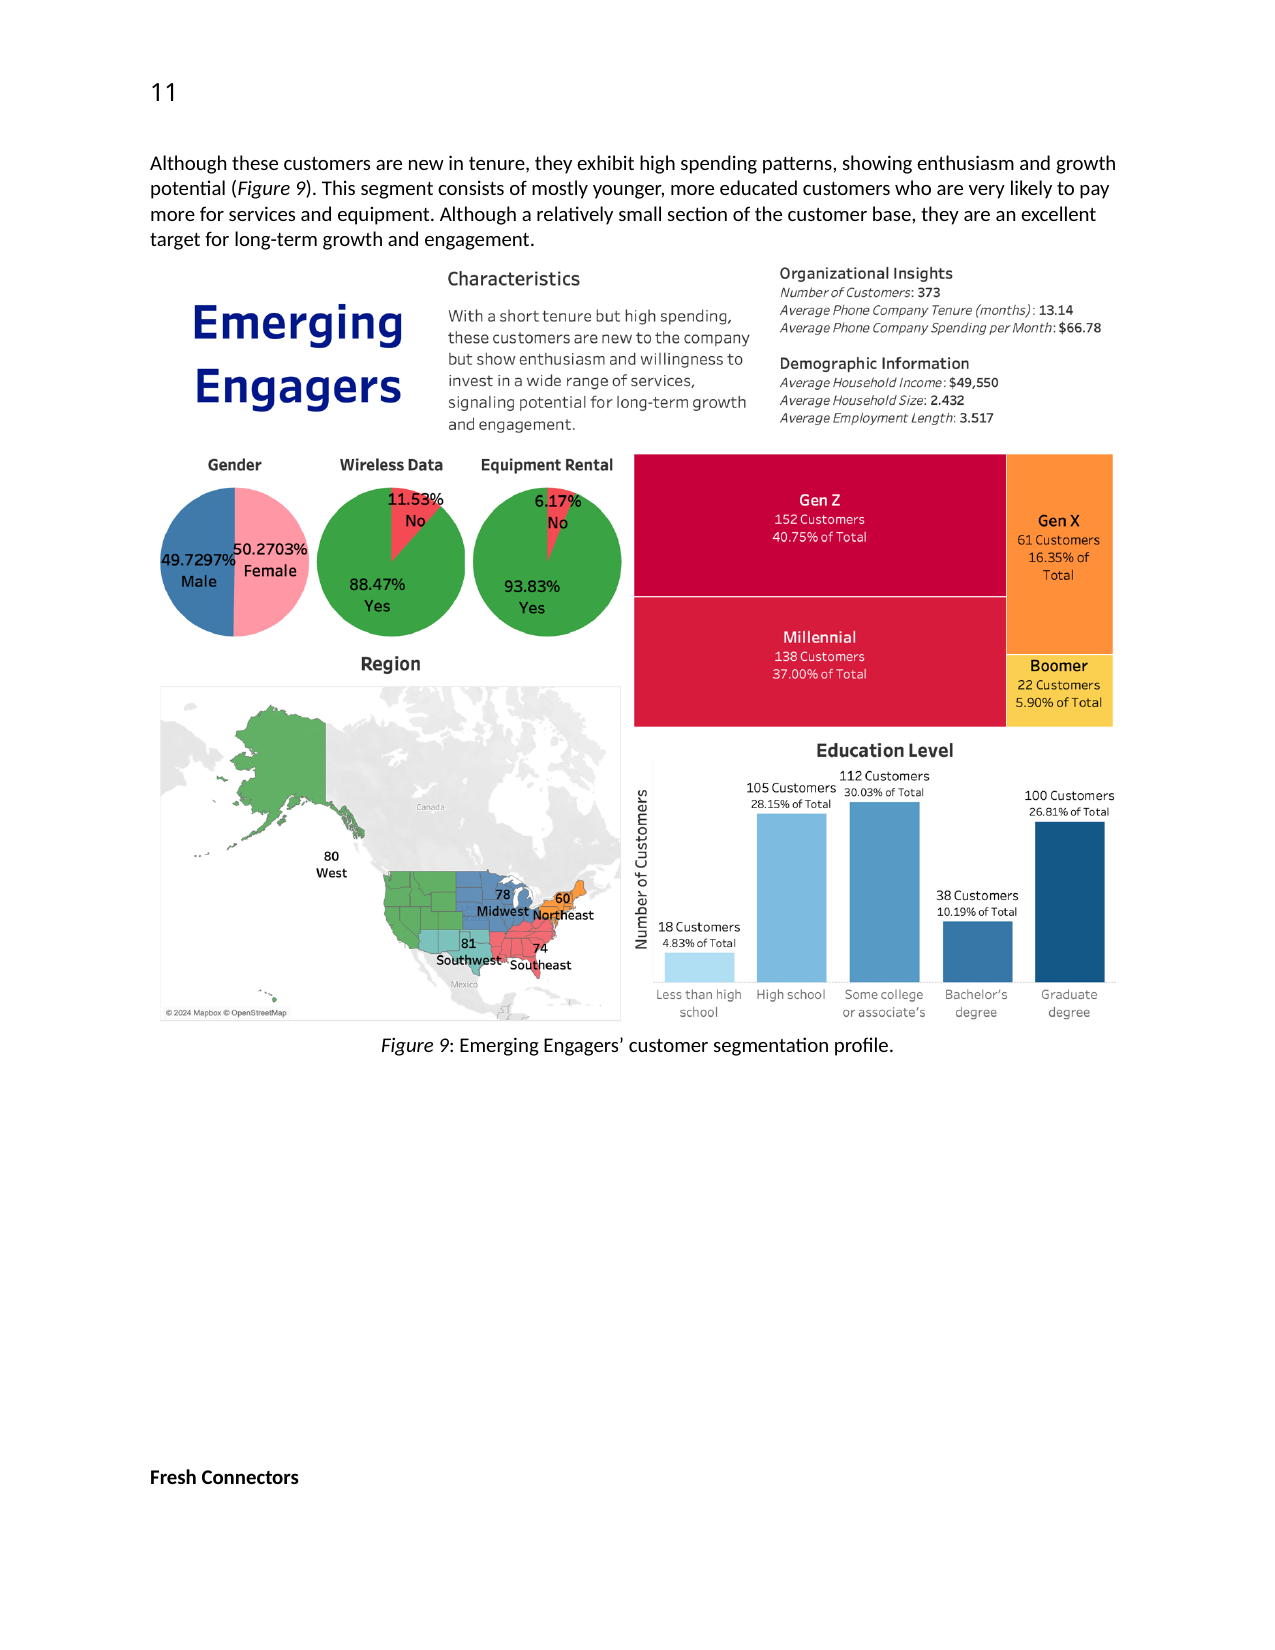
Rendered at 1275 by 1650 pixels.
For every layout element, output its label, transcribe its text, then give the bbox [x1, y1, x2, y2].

picture [150, 251, 1125, 1032]
text Fresh Connectors [150, 1464, 1125, 1489]
text Figure 9: Emerging Engagers’ customer segmentation profile. [150, 1032, 1125, 1057]
text Although these customers are new in tenure, they exhibit high spending patterns, showing enthusiasm and growth potential (Figure 9). This segment consists of mostly younger, more educated customers who are very likely to pay more for services and equipment. Although a relatively small section of the customer base, they are an excellent target for long-term growth and engagement. [150, 150, 1125, 251]
